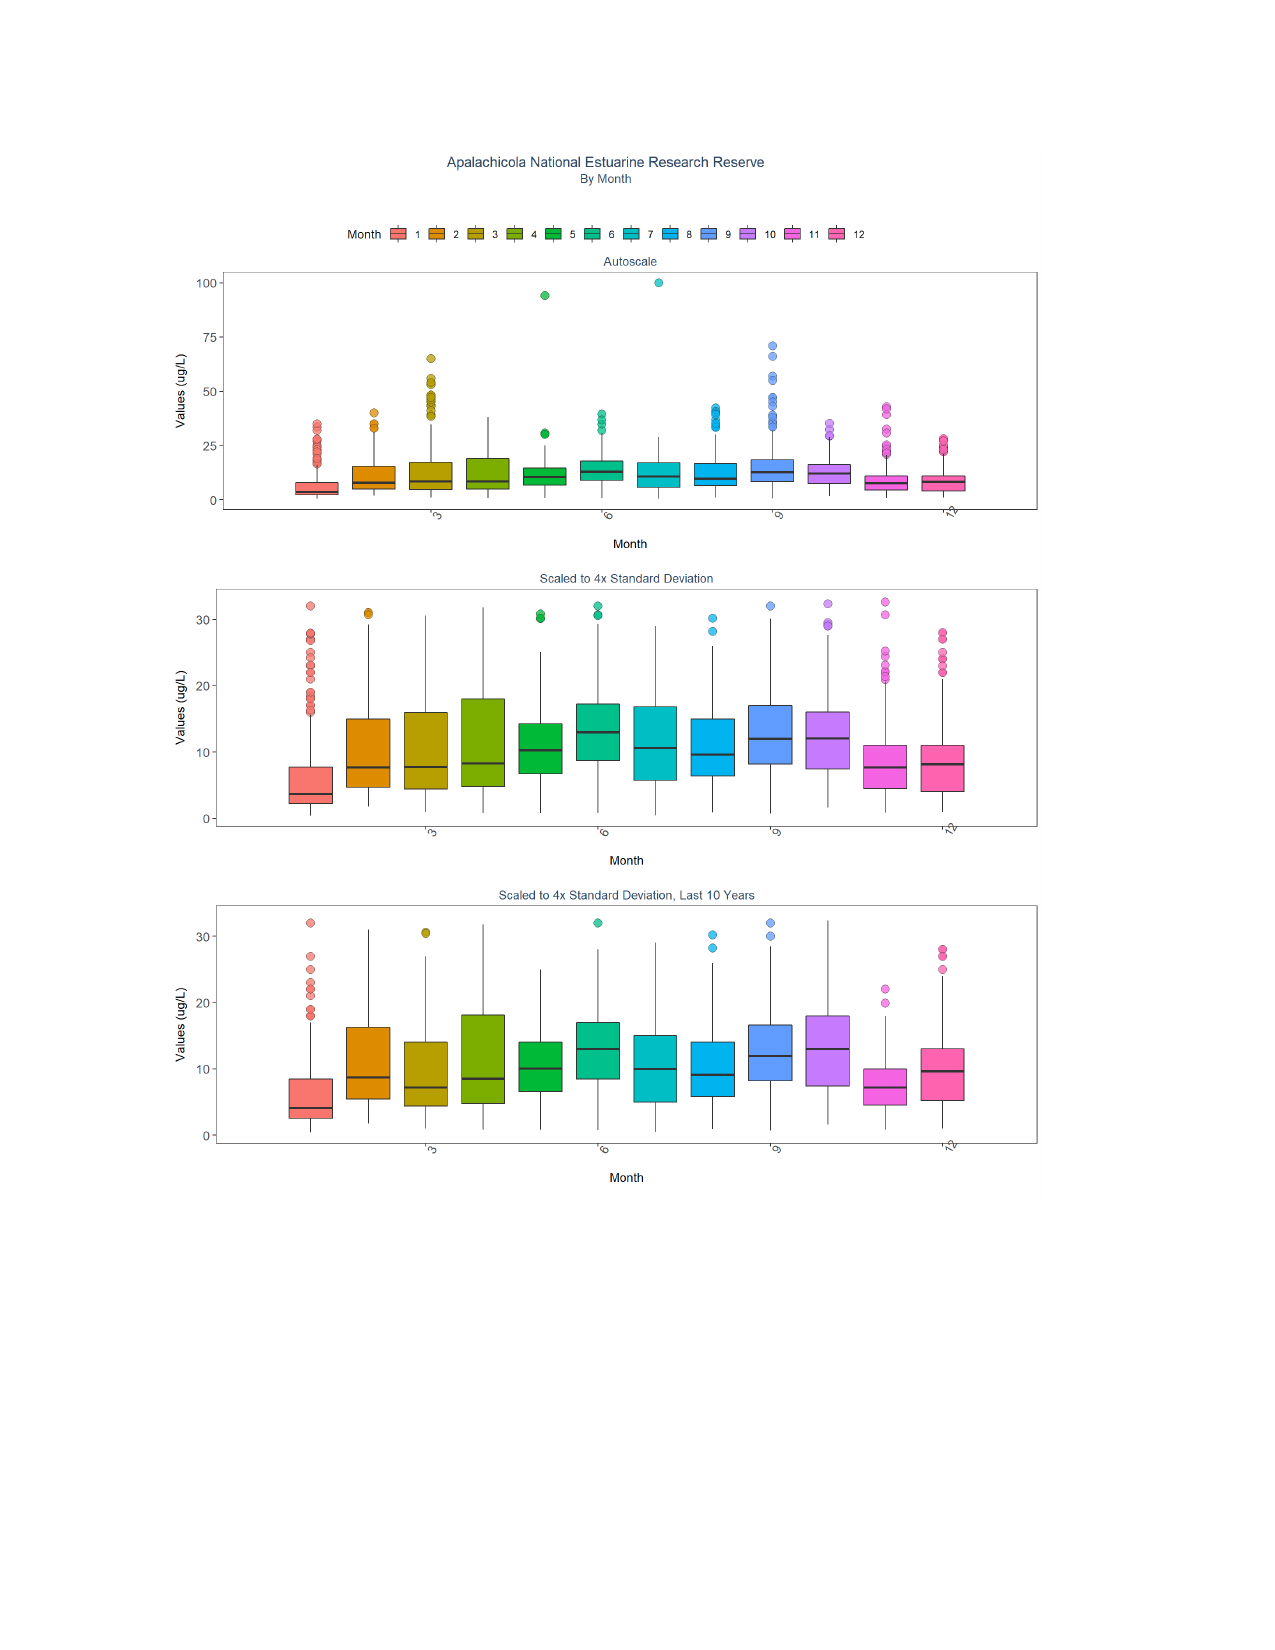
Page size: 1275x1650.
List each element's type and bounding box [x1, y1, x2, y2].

picture [168, 150, 1044, 1200]
